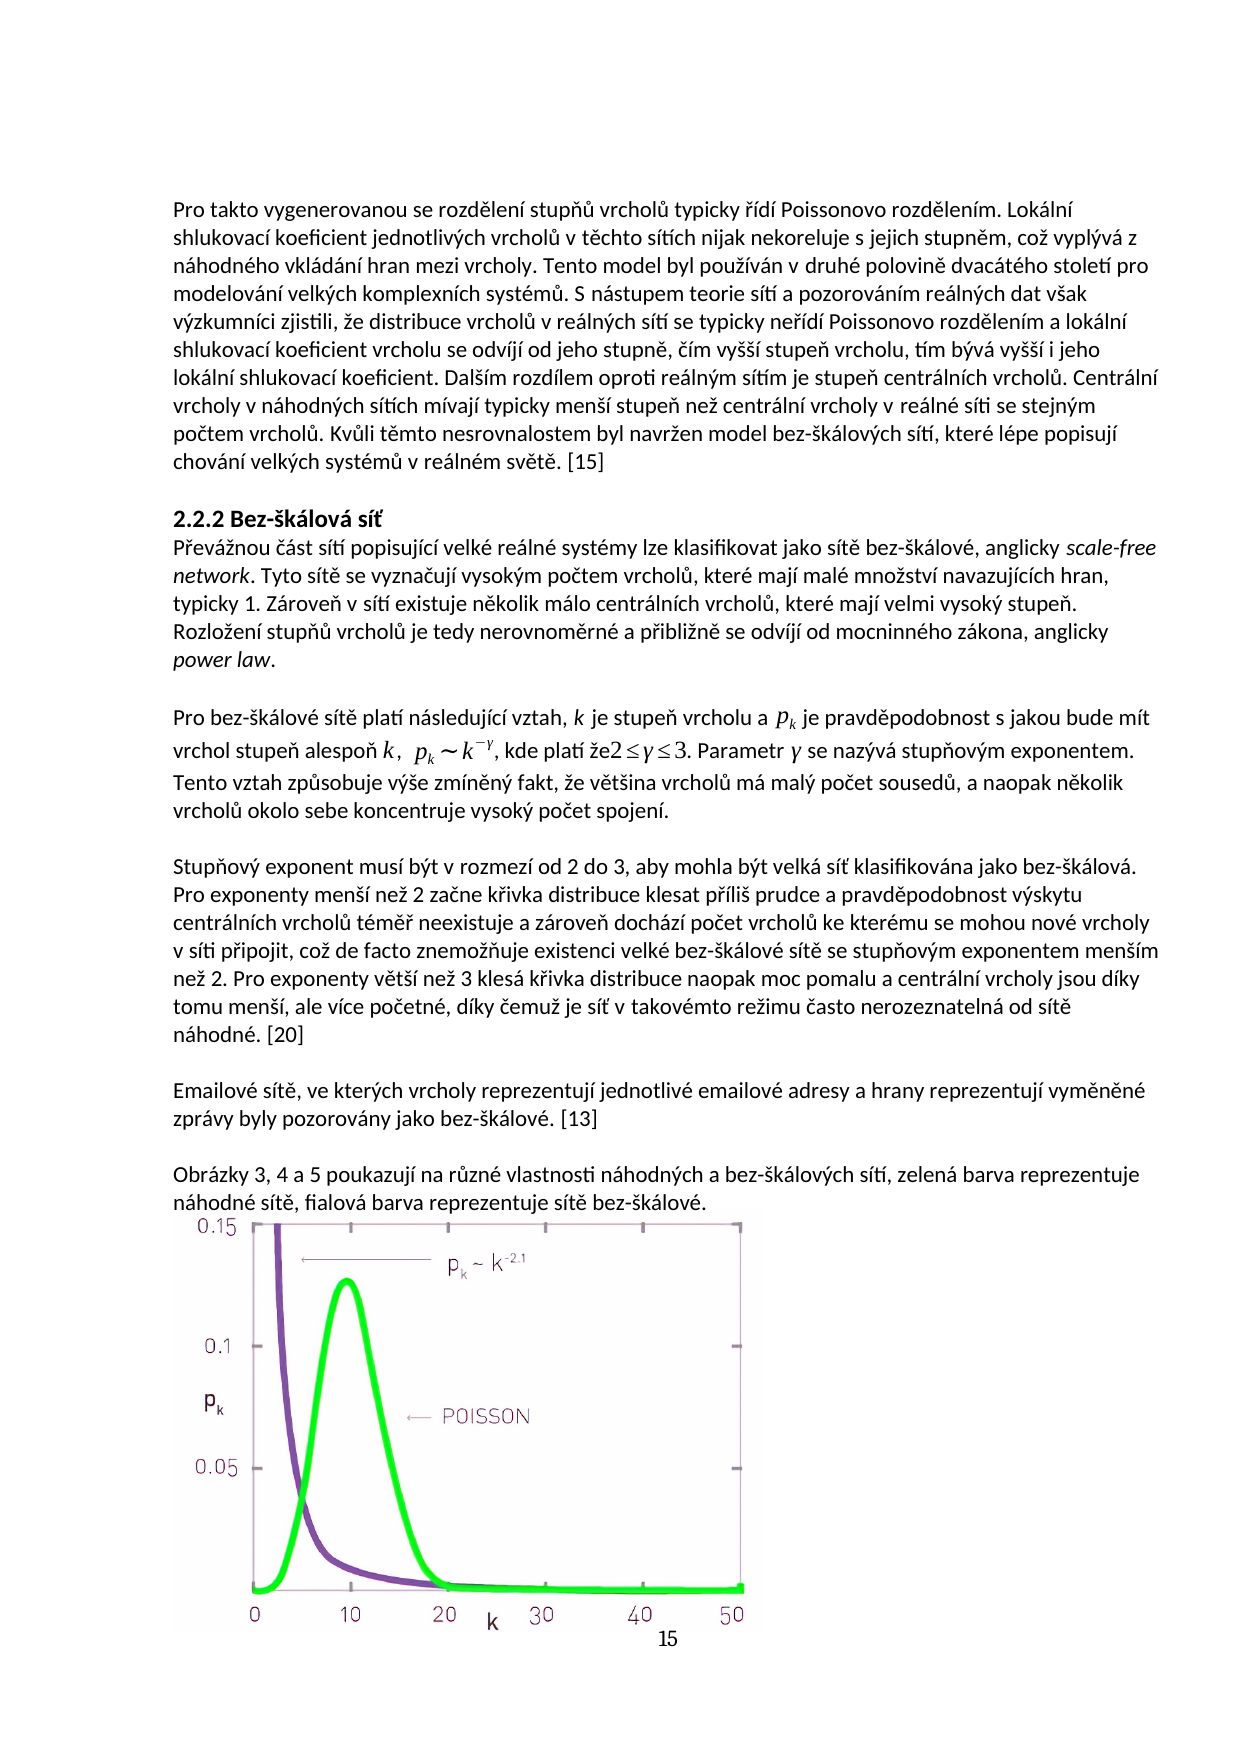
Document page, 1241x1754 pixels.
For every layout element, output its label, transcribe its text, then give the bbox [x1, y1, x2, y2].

text Emailové sítě, ve kterých vrcholy reprezentují jednotlivé emailové adresy a hrany reprezentují vyměněné zprávy byly pozorovány jako bez-škálové. [13] [173, 1076, 1163, 1132]
picture [172, 1207, 765, 1633]
text Stupňový exponent musí být v rozmezí od 2 do 3, aby mohla být velká síť klasifikována jako bez-škálová. [173, 852, 1163, 880]
text Pro bez-škálové sítě platí následující vztah, k je stupeň vrcholu a je pravděpodobnost s jakou bude mít vrchol stupeň alespoň , , kde platí že. Parametr se nazývá stupňovým exponentem. Tento vztah způsobuje výše zmíněný fakt, že většina vrcholů má malý počet sousedů, a naopak několik vrcholů okolo sebe koncentruje vysoký počet spojení. [173, 702, 1163, 824]
text Pro exponenty menší než 2 začne křivka distribuce klesat příliš prudce a pravděpodobnost výskytu centrálních vrcholů téměř neexistuje a zároveň dochází počet vrcholů ke kterému se mohou nové vrcholy v síti připojit, což de facto znemožňuje existenci velké bez-škálové sítě se stupňovým exponentem menším než 2. Pro exponenty větší než 3 klesá křivka distribuce naopak moc pomalu a centrální vrcholy jsou díky tomu menší, ale více početné, díky čemuž je síť v takovémto režimu často nerozeznatelná od sítě náhodné. [20] [173, 880, 1163, 1048]
text Převážnou část sítí popisující velké reálné systémy lze klasifikovat jako sítě bez-škálové, anglicky scale-free network. Tyto sítě se vyznačují vysokým počtem vrcholů, které mají malé množství navazujících hran, typicky 1. Zároveň v sítí existuje několik málo centrálních vrcholů, které mají velmi vysoký stupeň. Rozložení stupňů vrcholů je tedy nerovnoměrné a přibližně se odvíjí od mocninného zákona, anglicky power law. [173, 533, 1163, 673]
text Pro takto vygenerovanou se rozdělení stupňů vrcholů typicky řídí Poissonovo rozdělením. Lokální shlukovací koeficient jednotlivých vrcholů v těchto sítích nijak nekoreluje s jejich stupněm, což vyplývá z náhodného vkládání hran mezi vrcholy. Tento model byl používán v druhé polovině dvacátého století pro modelování velkých komplexních systémů. S nástupem teorie sítí a pozorováním reálných dat však výzkumníci zjistili, že distribuce vrcholů v reálných sítí se typicky neřídí Poissonovo rozdělením a lokální shlukovací koeficient vrcholu se odvíjí od jeho stupně, čím vyšší stupeň vrcholu, tím bývá vyšší i jeho lokální shlukovací koeficient. Dalším rozdílem oproti reálným sítím je stupeň centrálních vrcholů. Centrální vrcholy v náhodných sítích mívají typicky menší stupeň než centrální vrcholy v reálné síti se stejným počtem vrcholů. Kvůli těmto nesrovnalostem byl navržen model bez-škálových sítí, které lépe popisují chování velkých systémů v reálném světě. [15] [173, 195, 1163, 475]
text 2.2.2 Bez-škálová síť [173, 503, 1163, 533]
text Obrázky 3, 4 a 5 poukazují na různé vlastnosti náhodných a bez-škálových sítí, zelená barva reprezentuje náhodné sítě, fialová barva reprezentuje sítě bez-škálové. [173, 1160, 1163, 1216]
